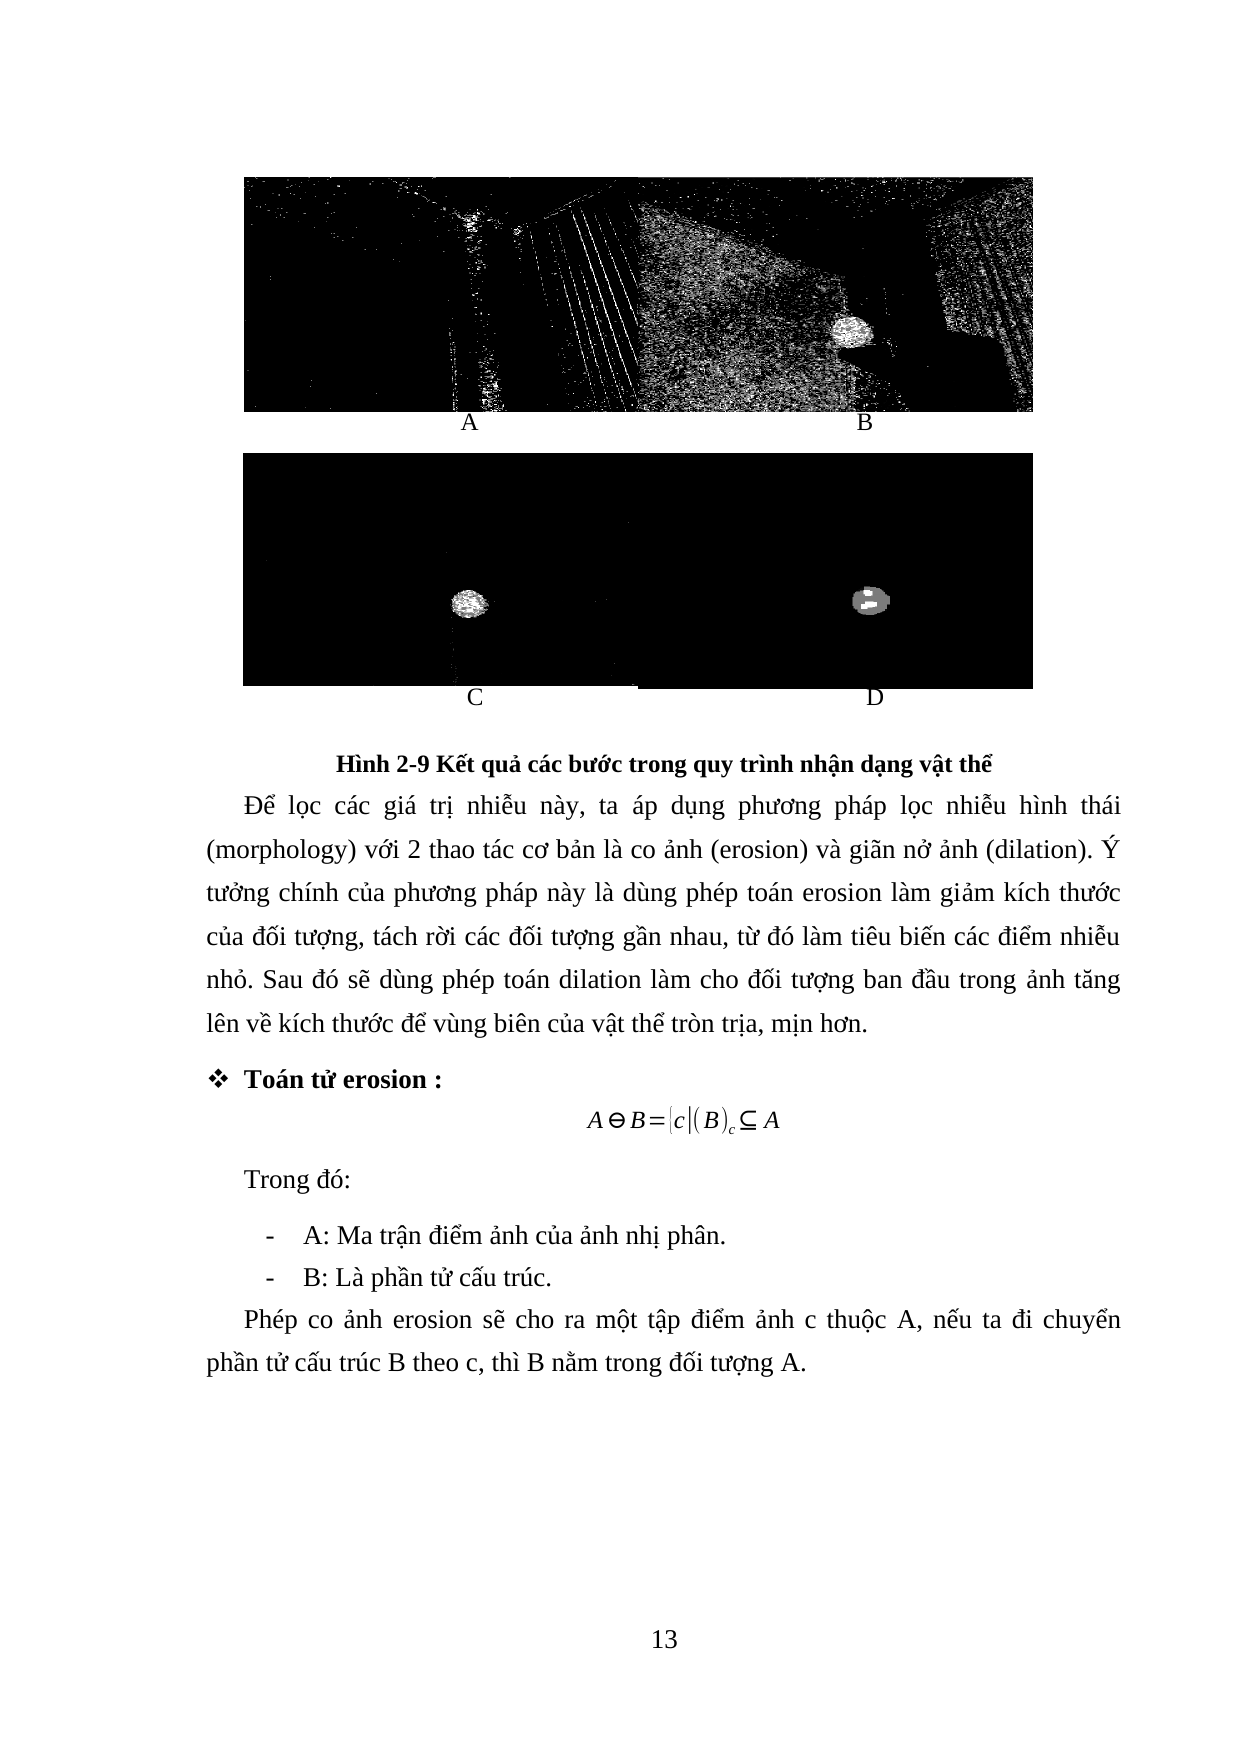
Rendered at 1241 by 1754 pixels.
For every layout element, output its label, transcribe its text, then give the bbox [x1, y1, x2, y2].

text Phép co ảnh erosion sẽ cho ra một tập điểm ảnh c thuộc A, nếu ta đi chuyển phần tử cấu trúc B theo c, thì B nằm trong đối tượng A. [206, 1303, 1122, 1377]
text A: Ma trận điểm ảnh của ảnh nhị phân. [265, 1219, 1122, 1250]
picture [243, 453, 1033, 689]
text Để lọc các giá trị nhiễu này, ta áp dụng phương pháp lọc nhiễu hình thái (morphology) với 2 thao tác cơ bản là co ảnh (erosion) và giãn nở ảnh (dilation). Ý tưởng chính của phương pháp này là dùng phép toán erosion làm giảm kích thước của đối tượng, tách rời các đối tượng gần nhau, từ đó làm tiêu biến các điểm nhiễu nhỏ. Sau đó sẽ dùng phép toán dilation làm cho đối tượng ban đầu trong ảnh tăng lên về kích thước để vùng biên của vật thể tròn trịa, mịn hơn. [206, 789, 1122, 1038]
text Trong đó: [206, 1163, 1122, 1194]
text B: Là phần tử cấu trúc. [265, 1261, 1122, 1292]
picture [244, 177, 1033, 412]
text Toán tử erosion : [206, 1063, 1122, 1094]
